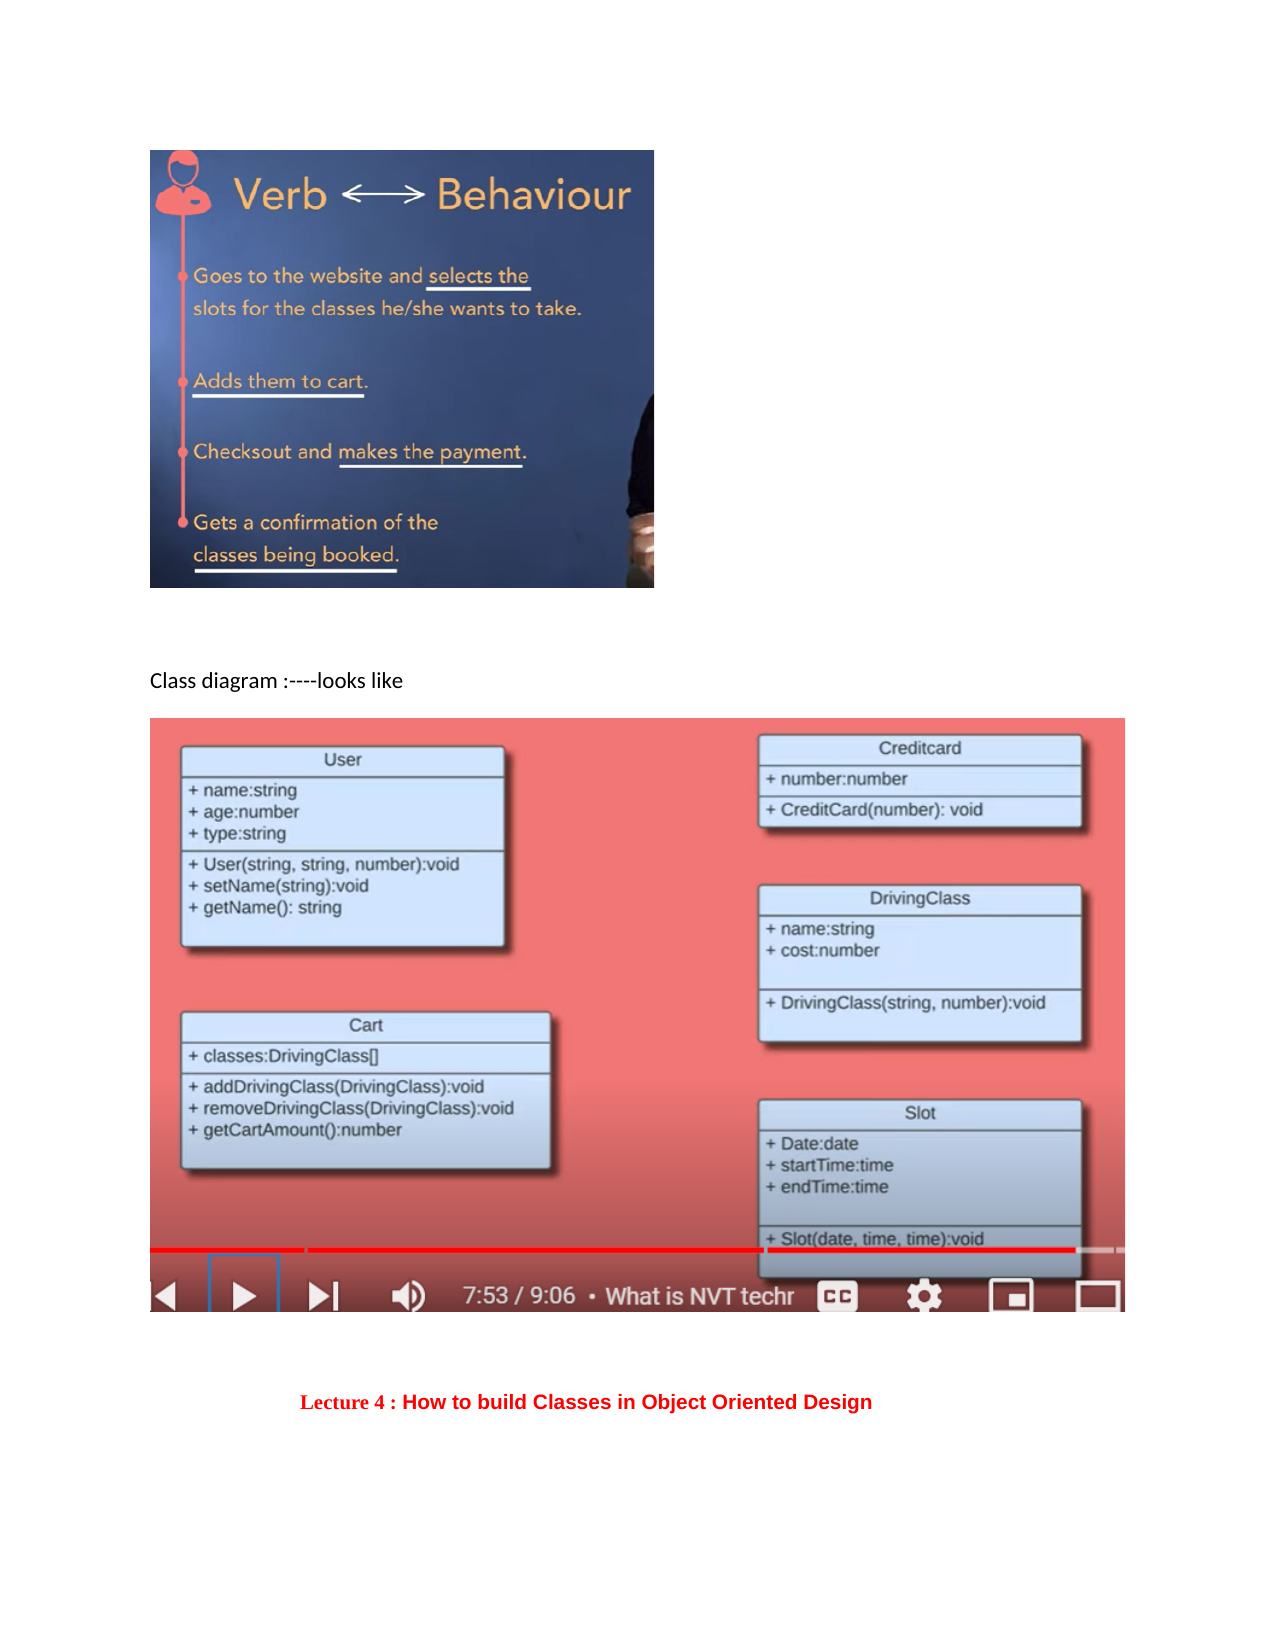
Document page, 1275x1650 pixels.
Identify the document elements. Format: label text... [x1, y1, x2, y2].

picture [150, 718, 1125, 1312]
picture [150, 150, 655, 588]
subtitle Lecture 4 : How to build Classes in Object Oriented Design [150, 1389, 1125, 1414]
text Class diagram :----looks like [150, 666, 1125, 694]
